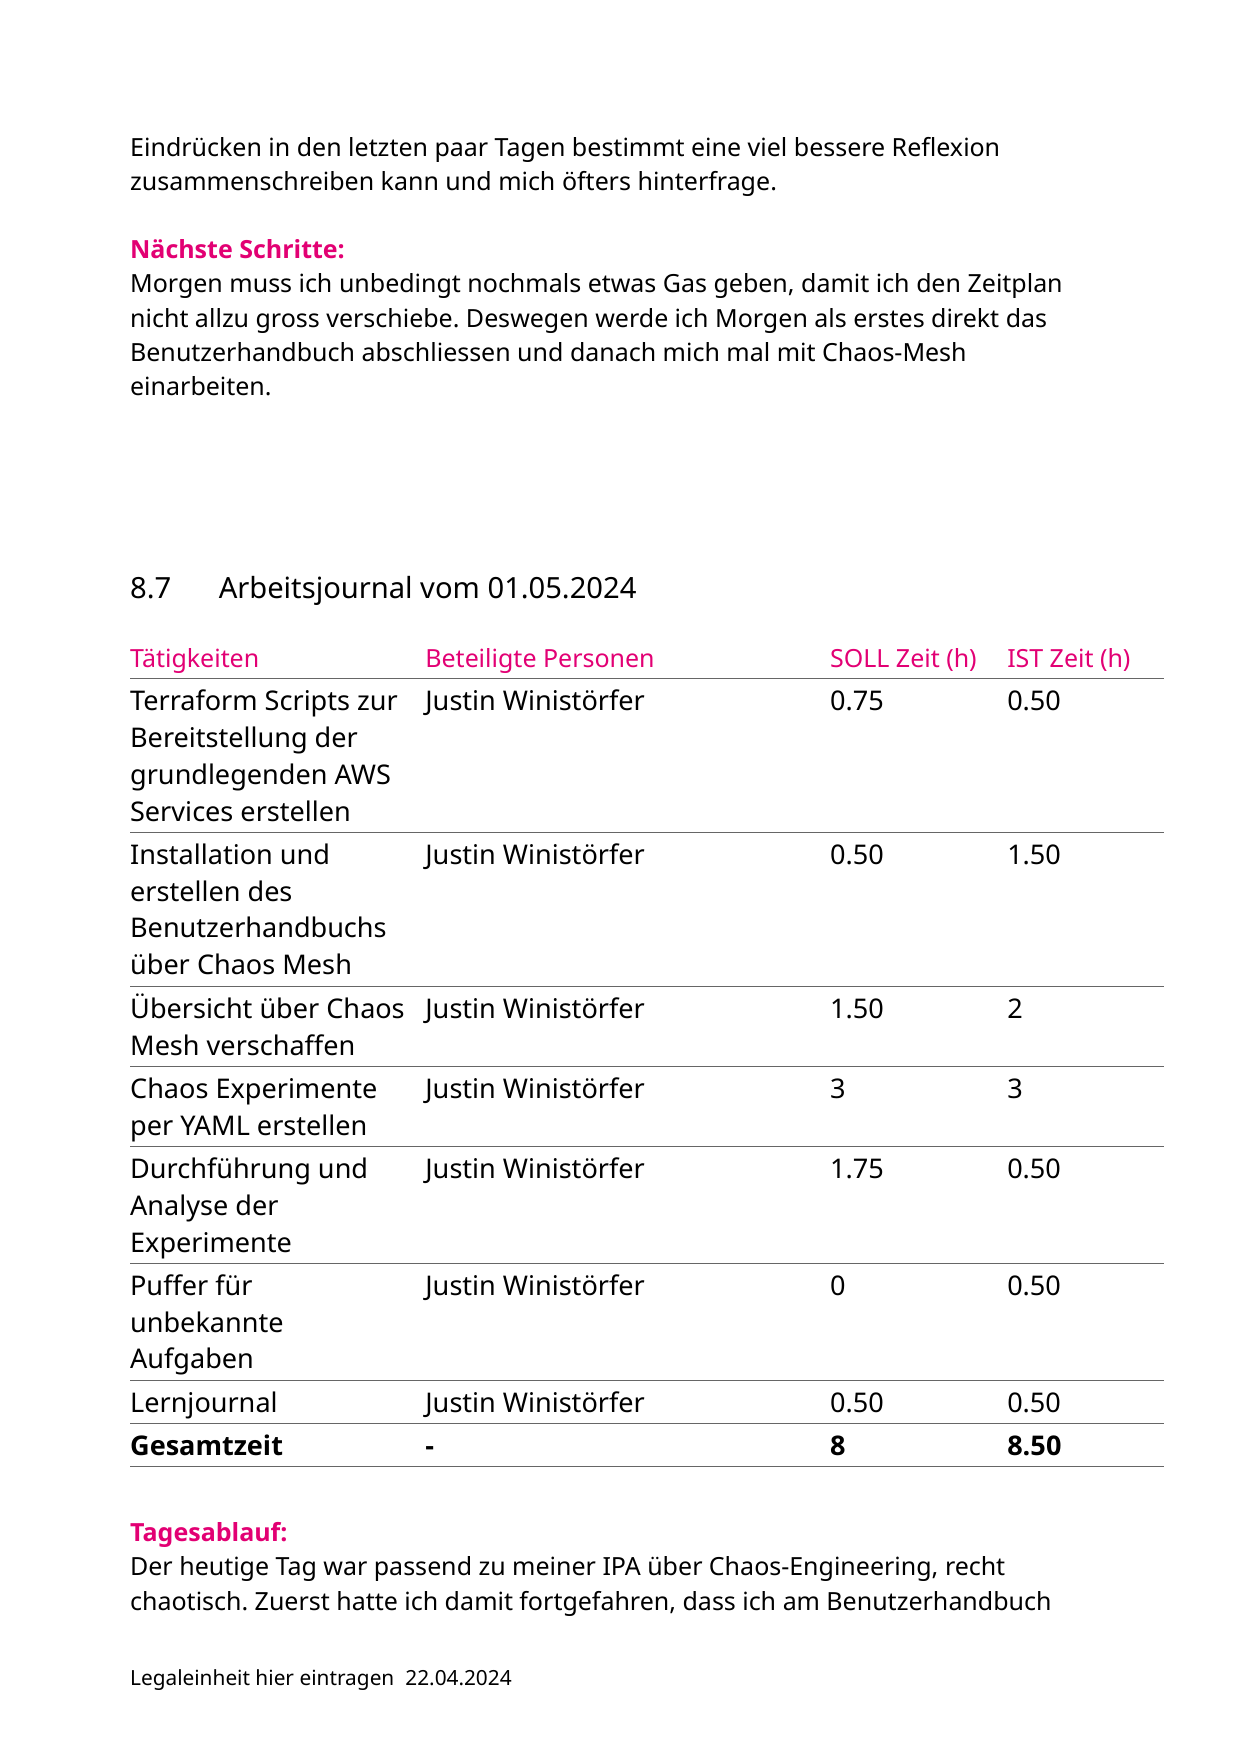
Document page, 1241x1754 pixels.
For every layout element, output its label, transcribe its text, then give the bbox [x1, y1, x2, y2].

table_header IST Zeit (h) [1007, 638, 1164, 678]
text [130, 1549, 1110, 1617]
table_cell 3 [1007, 1067, 1164, 1146]
table_cell 3 [830, 1067, 1007, 1146]
table_cell 8 [830, 1424, 1007, 1466]
table_cell 0.50 [1007, 1264, 1164, 1380]
table_cell Justin Winistörfer [425, 987, 830, 1066]
table_cell 1.75 [830, 1147, 1007, 1263]
table_cell 8.50 [1007, 1424, 1164, 1466]
subtitle Arbeitsjournal vom 01.05.2024 [130, 567, 1110, 607]
table_cell 0.50 [830, 833, 1007, 986]
table_cell Justin Winistörfer [425, 1067, 830, 1146]
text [130, 130, 1110, 198]
table_cell 0.50 [830, 1381, 1007, 1423]
table_cell - [425, 1424, 830, 1466]
table_cell Justin Winistörfer [425, 679, 830, 832]
table_cell Justin Winistörfer [425, 1147, 830, 1263]
table_cell Terraform Scripts zur Bereitstellung der grundlegenden AWS Services erstellen [130, 679, 425, 832]
table_cell 1.50 [830, 987, 1007, 1066]
table_header SOLL Zeit (h) [830, 638, 1007, 678]
table_cell 0.50 [1007, 1147, 1164, 1263]
table_cell Durchführung und Analyse der Experimente [130, 1147, 425, 1263]
table_cell 0.75 [830, 679, 1007, 832]
table_cell Puffer für unbekannte Aufgaben [130, 1264, 425, 1380]
table_cell Justin Winistörfer [425, 1381, 830, 1423]
table_cell Chaos Experimente per YAML erstellen [130, 1067, 425, 1146]
text Tagesablauf: [130, 1515, 1110, 1549]
table_cell Lernjournal [130, 1381, 425, 1423]
table_cell 0.50 [1007, 679, 1164, 832]
text Nächste Schritte: Morgen muss ich unbedingt nochmals etwas Gas geben, damit ich den Zeitplan nicht allzu gross verschiebe. Deswegen werde ich Morgen als erstes direkt das Benutzerhandbuch abschliessen und danach mich mal mit Chaos-Mesh einarbeiten. [130, 232, 1110, 402]
table_cell Installation und erstellen des Benutzerhandbuchs über Chaos Mesh [130, 833, 425, 986]
table_cell Übersicht über Chaos Mesh verschaffen [130, 987, 425, 1066]
table_cell 1.50 [1007, 833, 1164, 986]
table_header Beteiligte Personen [425, 638, 830, 678]
table_cell Justin Winistörfer [425, 1264, 830, 1380]
table_cell 0 [830, 1264, 1007, 1380]
table_cell 0.50 [1007, 1381, 1164, 1423]
table_cell Gesamtzeit [130, 1424, 425, 1466]
table_cell 2 [1007, 987, 1164, 1066]
table_cell Justin Winistörfer [425, 833, 830, 986]
table_header Tätigkeiten [130, 638, 425, 678]
